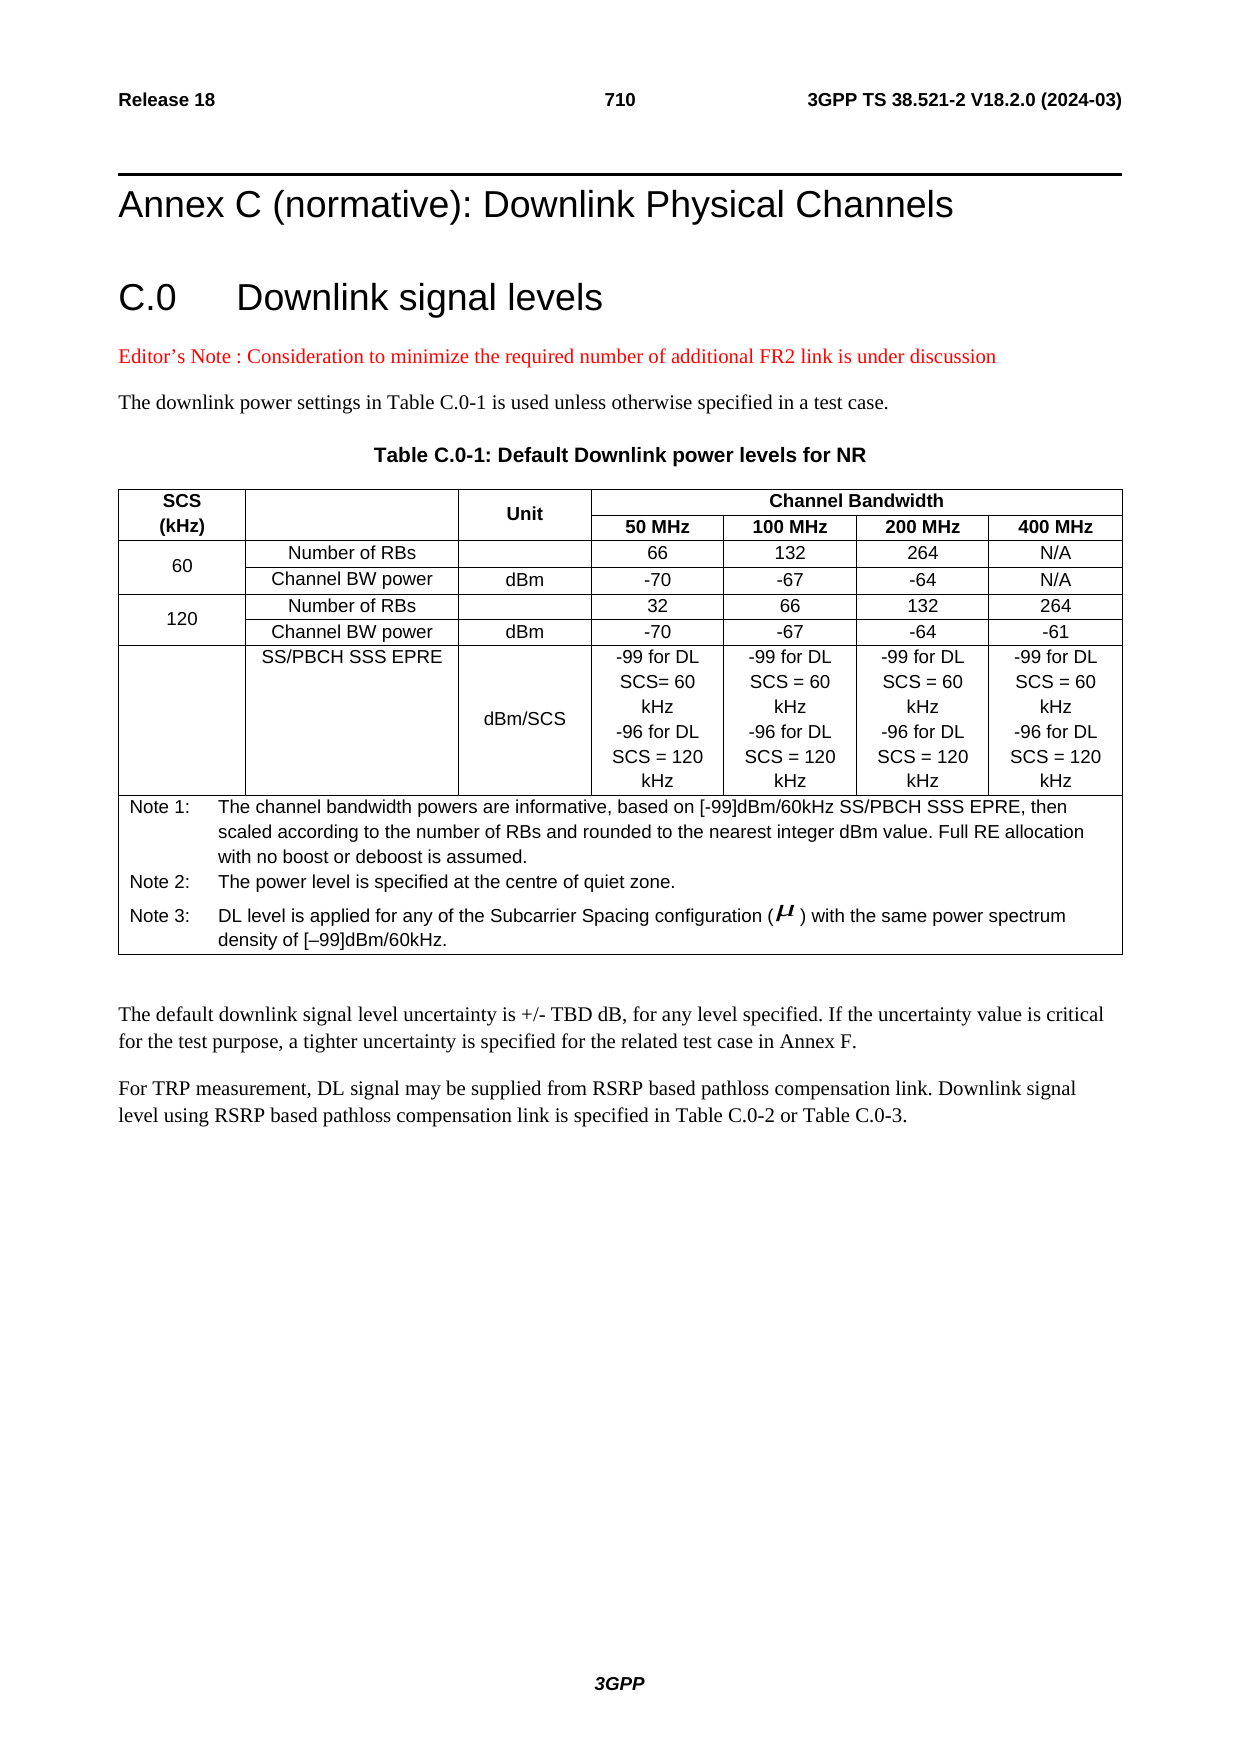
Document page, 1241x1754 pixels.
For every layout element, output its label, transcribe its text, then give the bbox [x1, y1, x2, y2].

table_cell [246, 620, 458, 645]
text Table C.0-1: Default Downlink power levels for NR [118, 442, 1122, 466]
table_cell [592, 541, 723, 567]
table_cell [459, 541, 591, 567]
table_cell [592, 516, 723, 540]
subtitle C.0 Downlink signal levels [118, 266, 1122, 318]
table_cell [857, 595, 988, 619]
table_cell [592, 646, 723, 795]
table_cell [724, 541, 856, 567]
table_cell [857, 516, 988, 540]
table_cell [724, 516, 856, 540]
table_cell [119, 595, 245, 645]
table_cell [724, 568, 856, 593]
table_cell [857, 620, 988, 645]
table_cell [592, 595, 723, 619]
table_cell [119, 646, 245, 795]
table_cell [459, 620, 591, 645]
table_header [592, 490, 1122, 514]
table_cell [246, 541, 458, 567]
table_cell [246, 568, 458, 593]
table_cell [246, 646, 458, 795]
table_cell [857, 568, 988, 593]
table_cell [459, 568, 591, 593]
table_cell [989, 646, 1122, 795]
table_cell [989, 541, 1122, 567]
text The default downlink signal level uncertainty is +/- TBD dB, for any level specified. If the uncertainty value is critical for the test purpose, a tighter uncertainty is specified for the related test case in Annex F. [118, 1001, 1122, 1053]
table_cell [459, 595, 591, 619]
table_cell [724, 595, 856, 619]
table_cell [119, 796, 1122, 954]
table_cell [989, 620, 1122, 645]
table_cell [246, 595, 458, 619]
subtitle Annex C (normative): Downlink Physical Channels [118, 176, 1122, 225]
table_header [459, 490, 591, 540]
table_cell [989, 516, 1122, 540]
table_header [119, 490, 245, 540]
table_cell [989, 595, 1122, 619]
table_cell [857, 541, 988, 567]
text For TRP measurement, DL signal may be supplied from RSRP based pathloss compensation link. Downlink signal level using RSRP based pathloss compensation link is specified in Table C.0-2 or Table C.0-3. [118, 1075, 1122, 1127]
text The downlink power settings in Table C.0-1 is used unless otherwise specified in a test case. [118, 390, 1122, 414]
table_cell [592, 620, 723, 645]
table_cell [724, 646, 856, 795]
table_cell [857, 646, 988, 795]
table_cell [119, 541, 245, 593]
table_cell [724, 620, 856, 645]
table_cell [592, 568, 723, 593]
text Editor’s Note : Consideration to minimize the required number of additional FR2 link is under discussion [118, 343, 1122, 368]
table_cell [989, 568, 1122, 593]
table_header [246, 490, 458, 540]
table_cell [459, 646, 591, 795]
